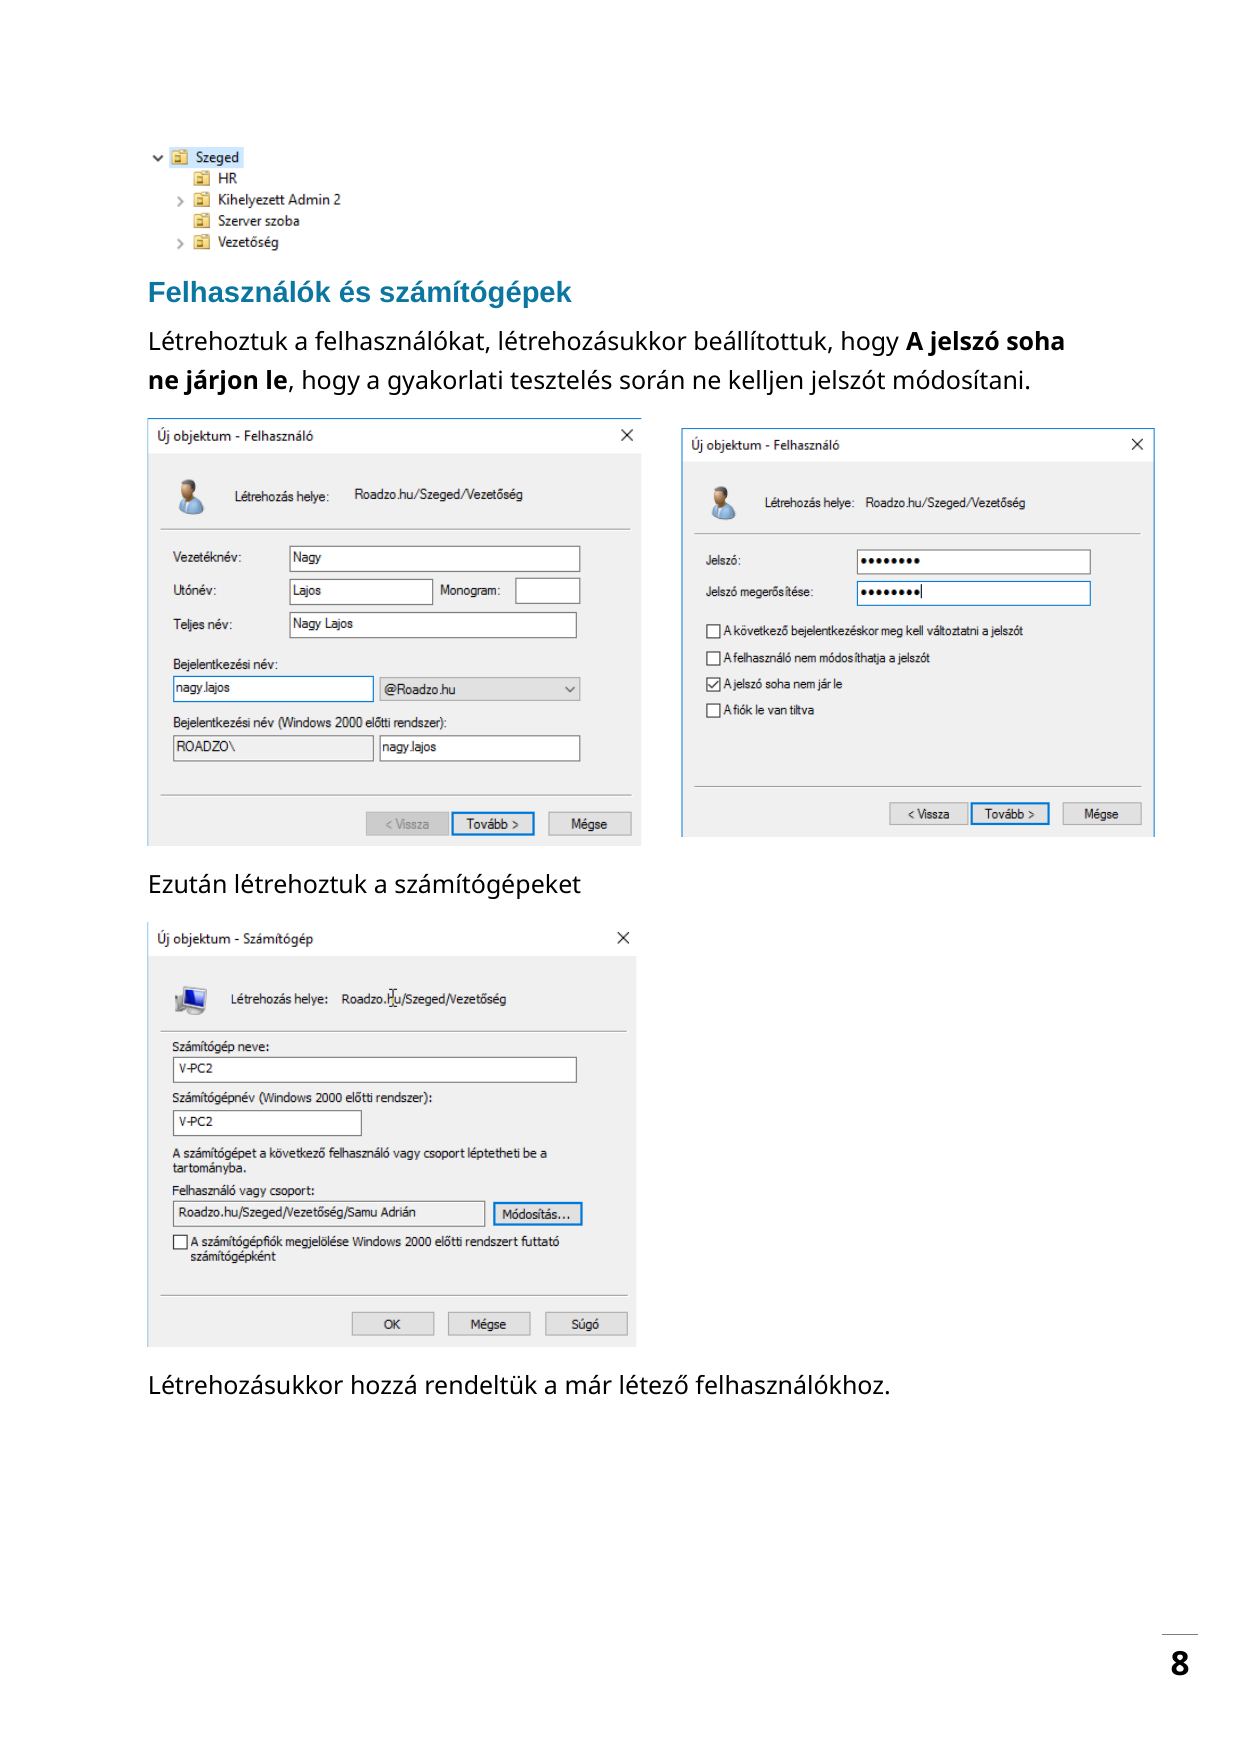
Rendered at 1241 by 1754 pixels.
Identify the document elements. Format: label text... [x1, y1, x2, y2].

subtitle Felhasználók és számítógépek [148, 275, 1093, 308]
text Létrehoztuk a felhasználókat, létrehozásukkor beállítottuk, hogy A jelszó soha ne járjon le, hogy a gyakorlati tesztelés során ne kelljen jelszót módosítani. [148, 324, 1093, 397]
text Létrehozásukkor hozzá rendeltük a már létező felhasználókhoz. [148, 1368, 1093, 1402]
picture [147, 922, 637, 1347]
picture [147, 418, 642, 846]
text Ezután létrehoztuk a számítógépeket [148, 867, 1093, 901]
picture [675, 428, 1158, 837]
picture [147, 147, 350, 254]
